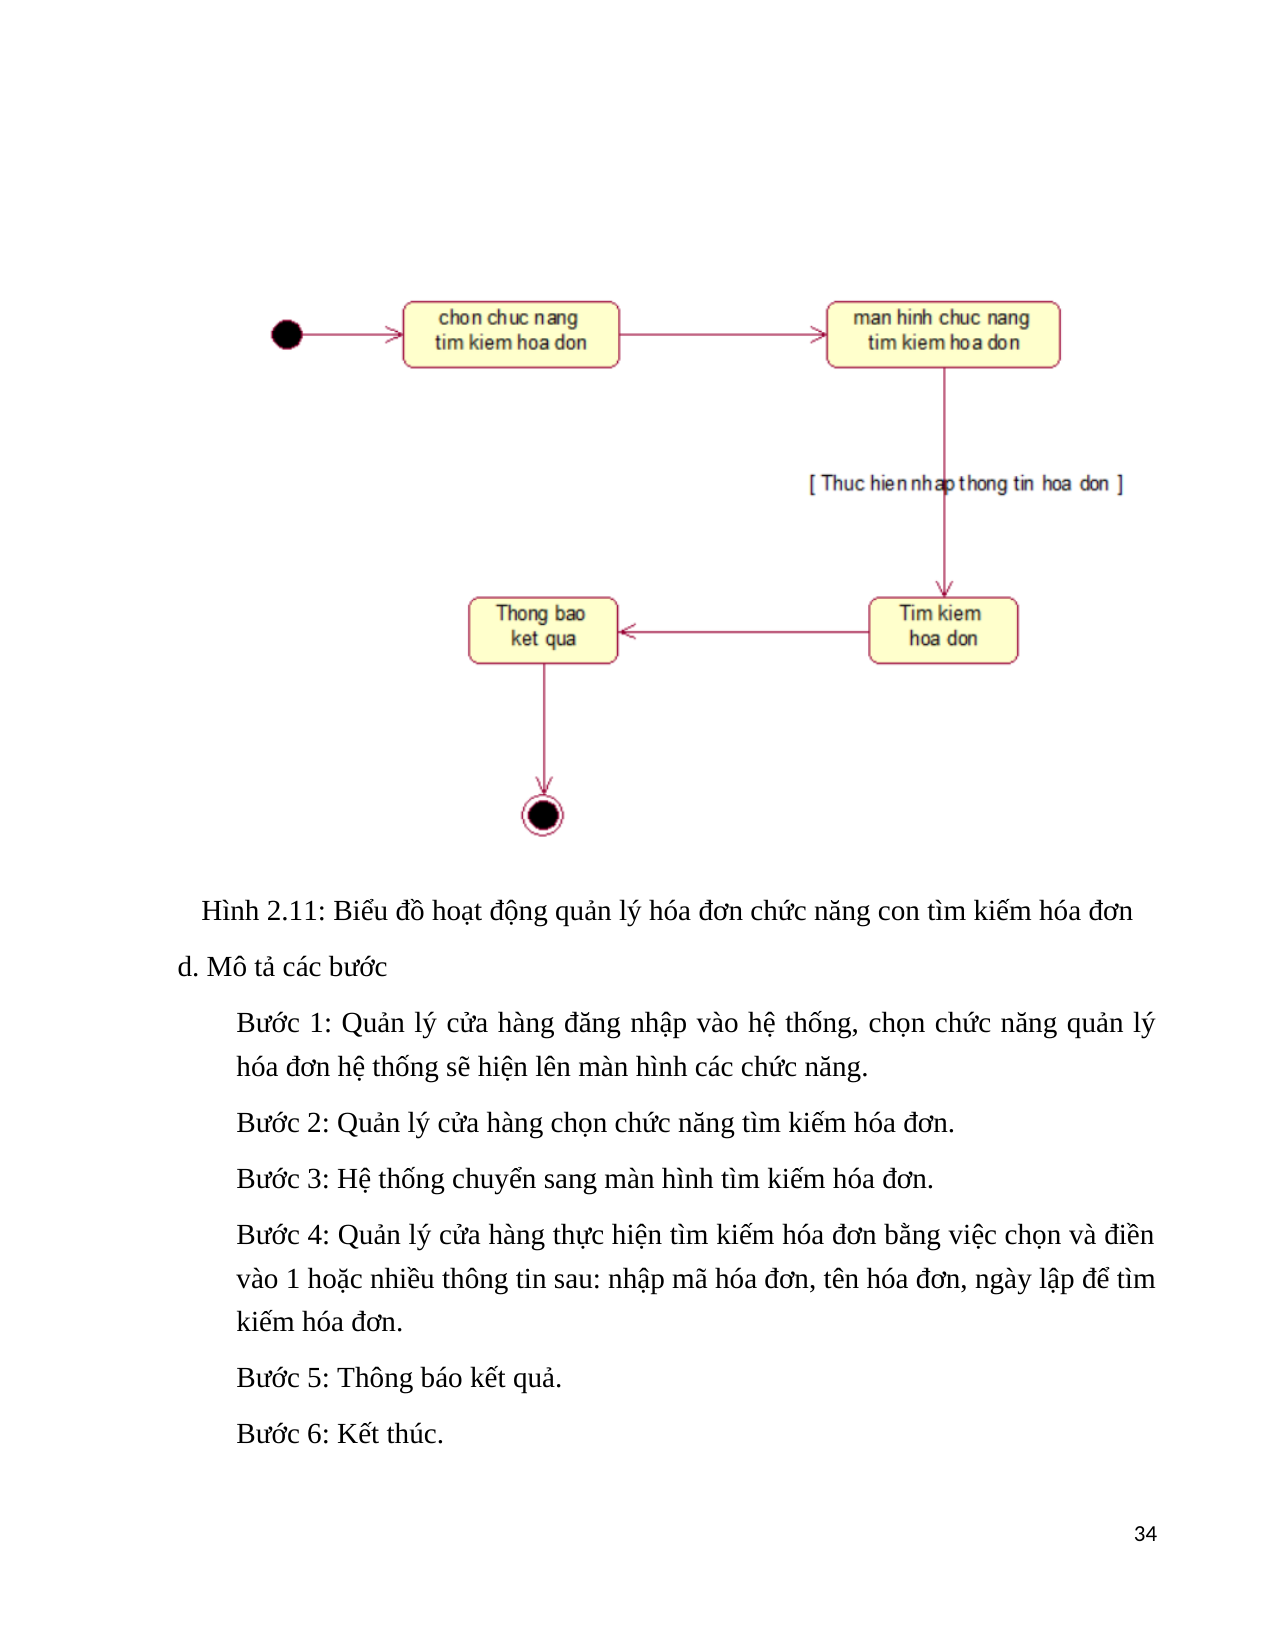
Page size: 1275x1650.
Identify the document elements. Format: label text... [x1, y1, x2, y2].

text Bước 5: Thông báo kết quả. [236, 1360, 1157, 1394]
picture [178, 147, 1156, 873]
text Bước 4: Quản lý cửa hàng thực hiện tìm kiếm hóa đơn bằng việc chọn và điền vào 1 hoặc nhiều thông tin sau: nhập mã hóa đơn, tên hóa đơn, ngày lập để tìm kiếm hóa đơn. [236, 1217, 1157, 1338]
text Hình 2.11: Biểu đồ hoạt động quản lý hóa đơn chức năng con tìm kiếm hóa đơn [177, 893, 1157, 927]
text Bước 6: Kết thúc. [236, 1416, 1157, 1450]
text Bước 1: Quản lý cửa hàng đăng nhập vào hệ thống, chọn chức năng quản lý hóa đơn hệ thống sẽ hiện lên màn hình các chức năng. [236, 1006, 1157, 1083]
text Bước 2: Quản lý cửa hàng chọn chức năng tìm kiếm hóa đơn. [236, 1105, 1157, 1139]
text d. Mô tả các bước [177, 949, 1157, 983]
text Bước 3: Hệ thống chuyển sang màn hình tìm kiếm hóa đơn. [236, 1161, 1157, 1195]
